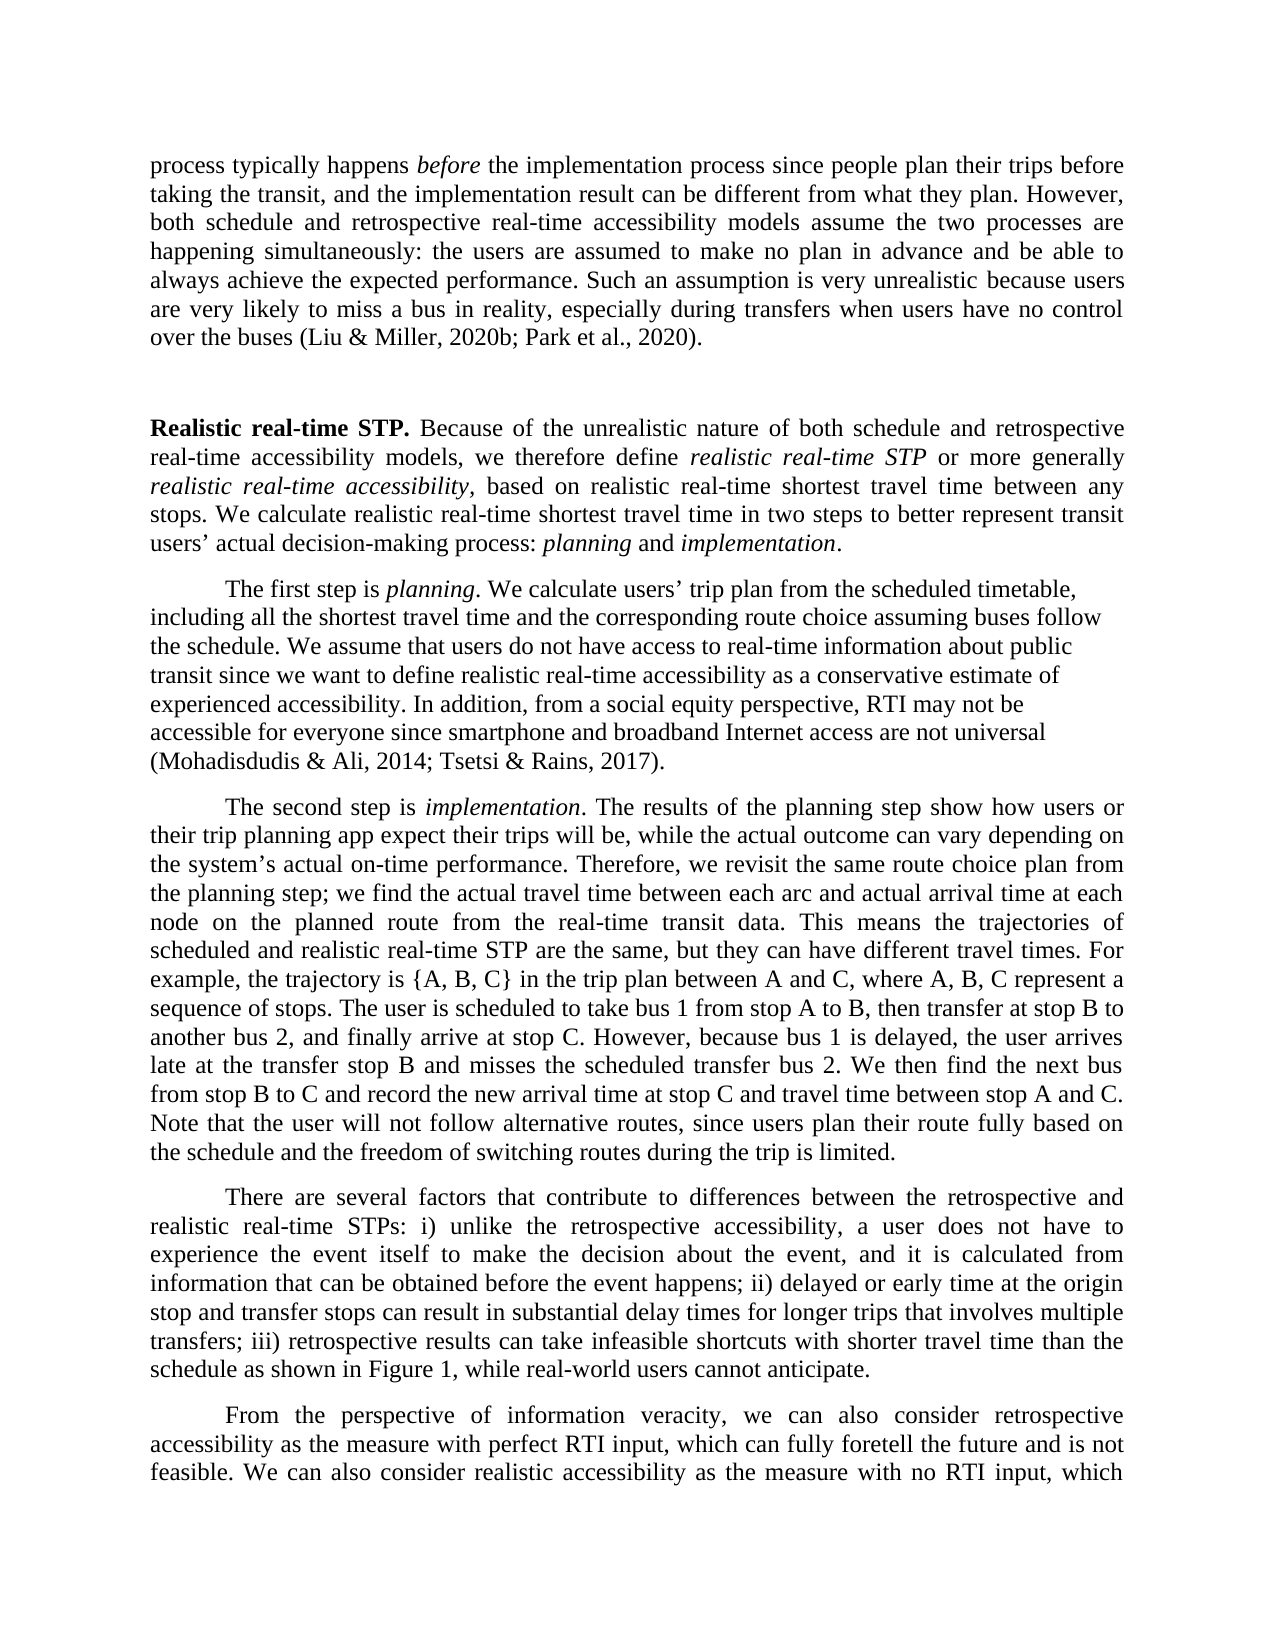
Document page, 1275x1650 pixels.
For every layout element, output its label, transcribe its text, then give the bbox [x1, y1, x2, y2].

text There are several factors that contribute to differences between the retrospective and realistic real-time STPs: i) unlike the retrospective accessibility, a user does not have to experience the event itself to make the decision about the event, and it is calculated from information that can be obtained before the event happens; ii) delayed or early time at the origin stop and transfer stops can result in substantial delay times for longer trips that involves multiple transfers; iii) retrospective results can take infeasible shortcuts with shorter travel time than the schedule as shown in Figure 1, while real-world users cannot anticipate. [150, 1182, 1125, 1383]
text Realistic real-time STP. Because of the unrealistic nature of both schedule and retrospective real-time accessibility models, we therefore define realistic real-time STP or more generally realistic real-time accessibility, based on realistic real-time shortest travel time between any stops. We calculate realistic real-time shortest travel time in two steps to better represent transit users’ actual decision-making process: planning and implementation. [150, 413, 1125, 557]
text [150, 150, 1125, 351]
text The second step is implementation. The results of the planning step show how users or their trip planning app expect their trips will be, while the actual outcome can vary depending on the system’s actual on-time performance. Therefore, we revisit the same route choice plan from the planning step; we find the actual travel time between each arc and actual arrival time at each node on the planned route from the real-time transit data. This means the trajectories of scheduled and realistic real-time STP are the same, but they can have different travel times. For example, the trajectory is {A, B, C} in the trip plan between A and C, where A, B, C represent a sequence of stops. The user is scheduled to take bus 1 from stop A to B, then transfer at stop B to another bus 2, and finally arrive at stop C. However, because bus 1 is delayed, the user arrives late at the transfer stop B and misses the scheduled transfer bus 2. We then find the next bus from stop B to C and record the new arrival time at stop C and travel time between stop A and C. Note that the user will not follow alternative routes, since users plan their route fully based on the schedule and the freedom of switching routes during the trip is limited. [150, 792, 1125, 1165]
text The first step is planning. We calculate users’ trip plan from the scheduled timetable, including all the shortest travel time and the corresponding route choice assuming buses follow the schedule. We assume that users do not have access to real-time information about public transit since we want to define realistic real-time accessibility as a conservative estimate of experienced accessibility. In addition, from a social equity perspective, RTI may not be accessible for everyone since smartphone and broadband Internet access are not universal (Mohadisdudis & Ali, 2014; Tsetsi & Rains, 2017). [150, 574, 1125, 775]
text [150, 1400, 1125, 1486]
